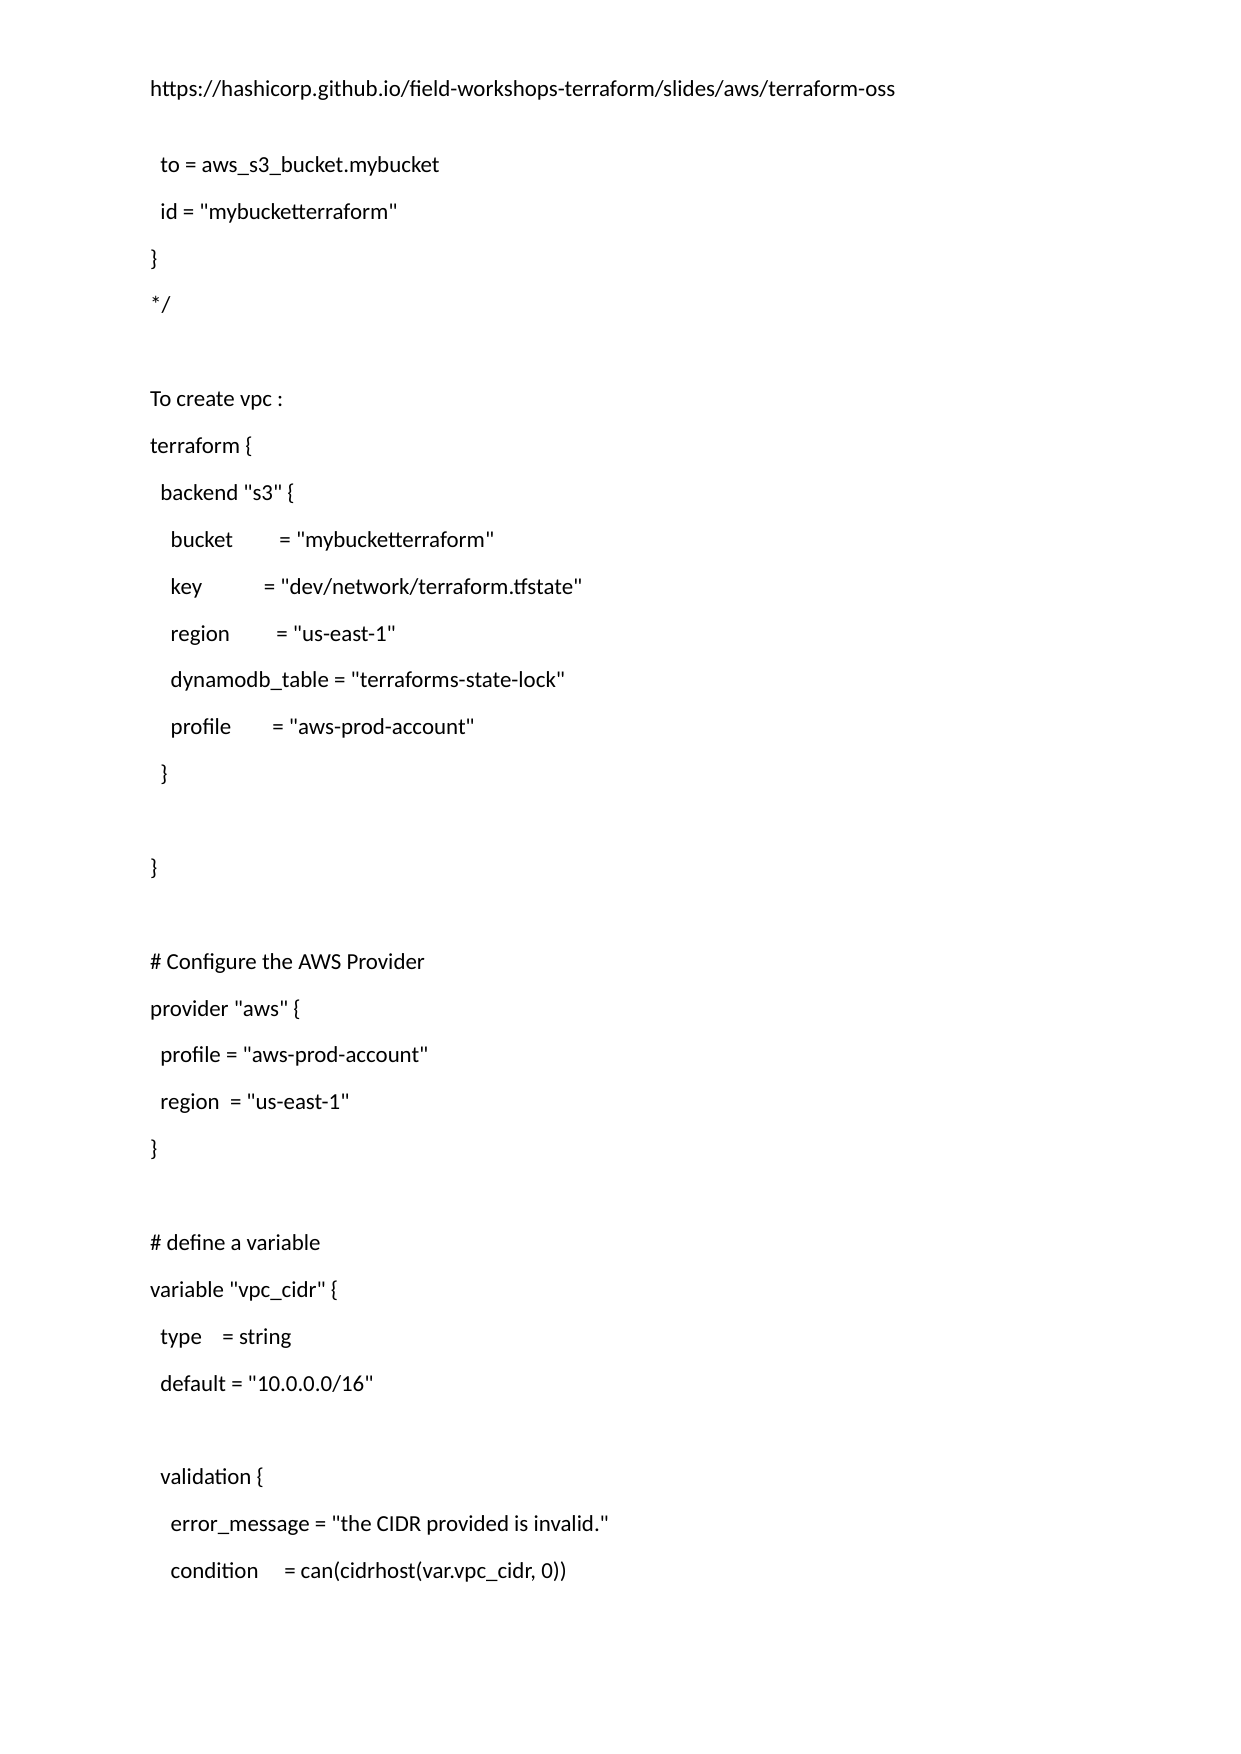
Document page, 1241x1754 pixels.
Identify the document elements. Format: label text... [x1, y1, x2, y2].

text default = "10.0.0.0/16" [150, 1369, 1090, 1397]
text dynamodb_table = "terraforms-state-lock" [150, 666, 1090, 694]
text } [150, 1134, 1090, 1162]
text provider "aws" { [150, 994, 1090, 1022]
text terraform { [150, 431, 1090, 459]
text key = "dev/network/terraform.tfstate" [150, 572, 1090, 600]
text profile = "aws-prod-account" [150, 1041, 1090, 1069]
text region = "us-east-1" [150, 1087, 1090, 1116]
text backend "s3" { [150, 478, 1090, 506]
text region = "us-east-1" [150, 619, 1090, 647]
text # define a variable [150, 1228, 1090, 1256]
text id = "mybucketterraform" [150, 197, 1090, 225]
text to = aws_s3_bucket.mybucket [150, 150, 1090, 178]
text bucket = "mybucketterraform" [150, 525, 1090, 553]
text variable "vpc_cidr" { [150, 1275, 1090, 1303]
text */ [150, 291, 1090, 319]
text } [150, 853, 1090, 881]
text profile = "aws-prod-account" [150, 712, 1090, 741]
text # Configure the AWS Provider [150, 947, 1090, 975]
text condition = can(cidrhost(var.vpc_cidr, 0)) [150, 1556, 1090, 1584]
text validation { [150, 1462, 1090, 1491]
text } [150, 244, 1090, 272]
text To create vpc : [150, 384, 1090, 412]
text error_message = "the CIDR provided is invalid." [150, 1509, 1090, 1537]
text } [150, 759, 1090, 787]
text type = string [150, 1322, 1090, 1350]
